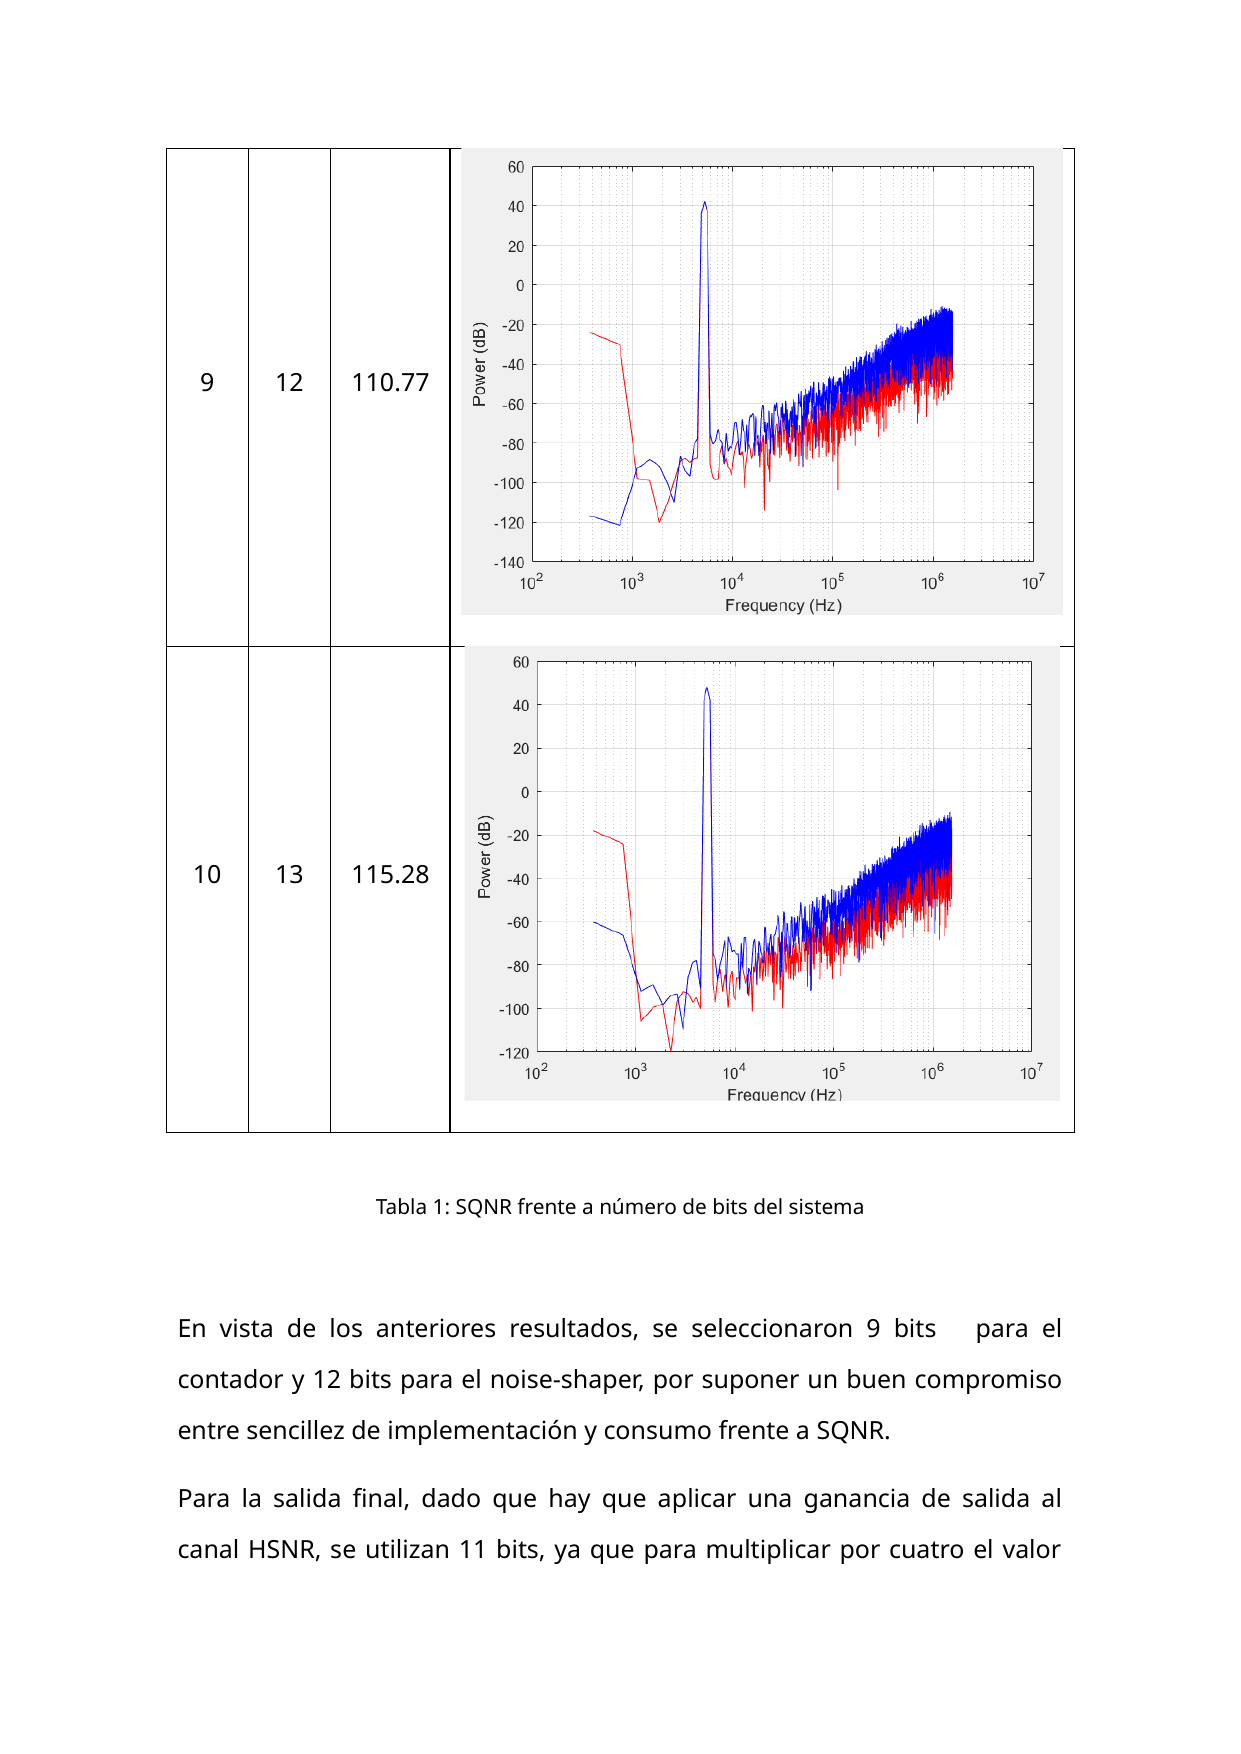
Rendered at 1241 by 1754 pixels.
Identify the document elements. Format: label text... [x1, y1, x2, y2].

table_cell 10 [167, 647, 248, 1132]
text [177, 1480, 1063, 1565]
table_cell 110.77 [331, 149, 449, 646]
table_cell 115.28 [331, 647, 449, 1132]
text Tabla 1: SQNR frente a número de bits del sistema [177, 1192, 1063, 1220]
table_cell [451, 647, 1074, 1132]
picture [464, 646, 1060, 1101]
table_cell 13 [249, 647, 330, 1132]
table_cell 12 [249, 149, 330, 646]
picture [461, 148, 1063, 615]
table_cell 9 [167, 149, 248, 646]
text En vista de los anteriores resultados, se seleccionaron 9 bits para el contador y 12 bits para el noise-shaper, por suponer un buen compromiso entre sencillez de implementación y consumo frente a SQNR. [177, 1310, 1063, 1447]
table_cell [451, 149, 1074, 646]
